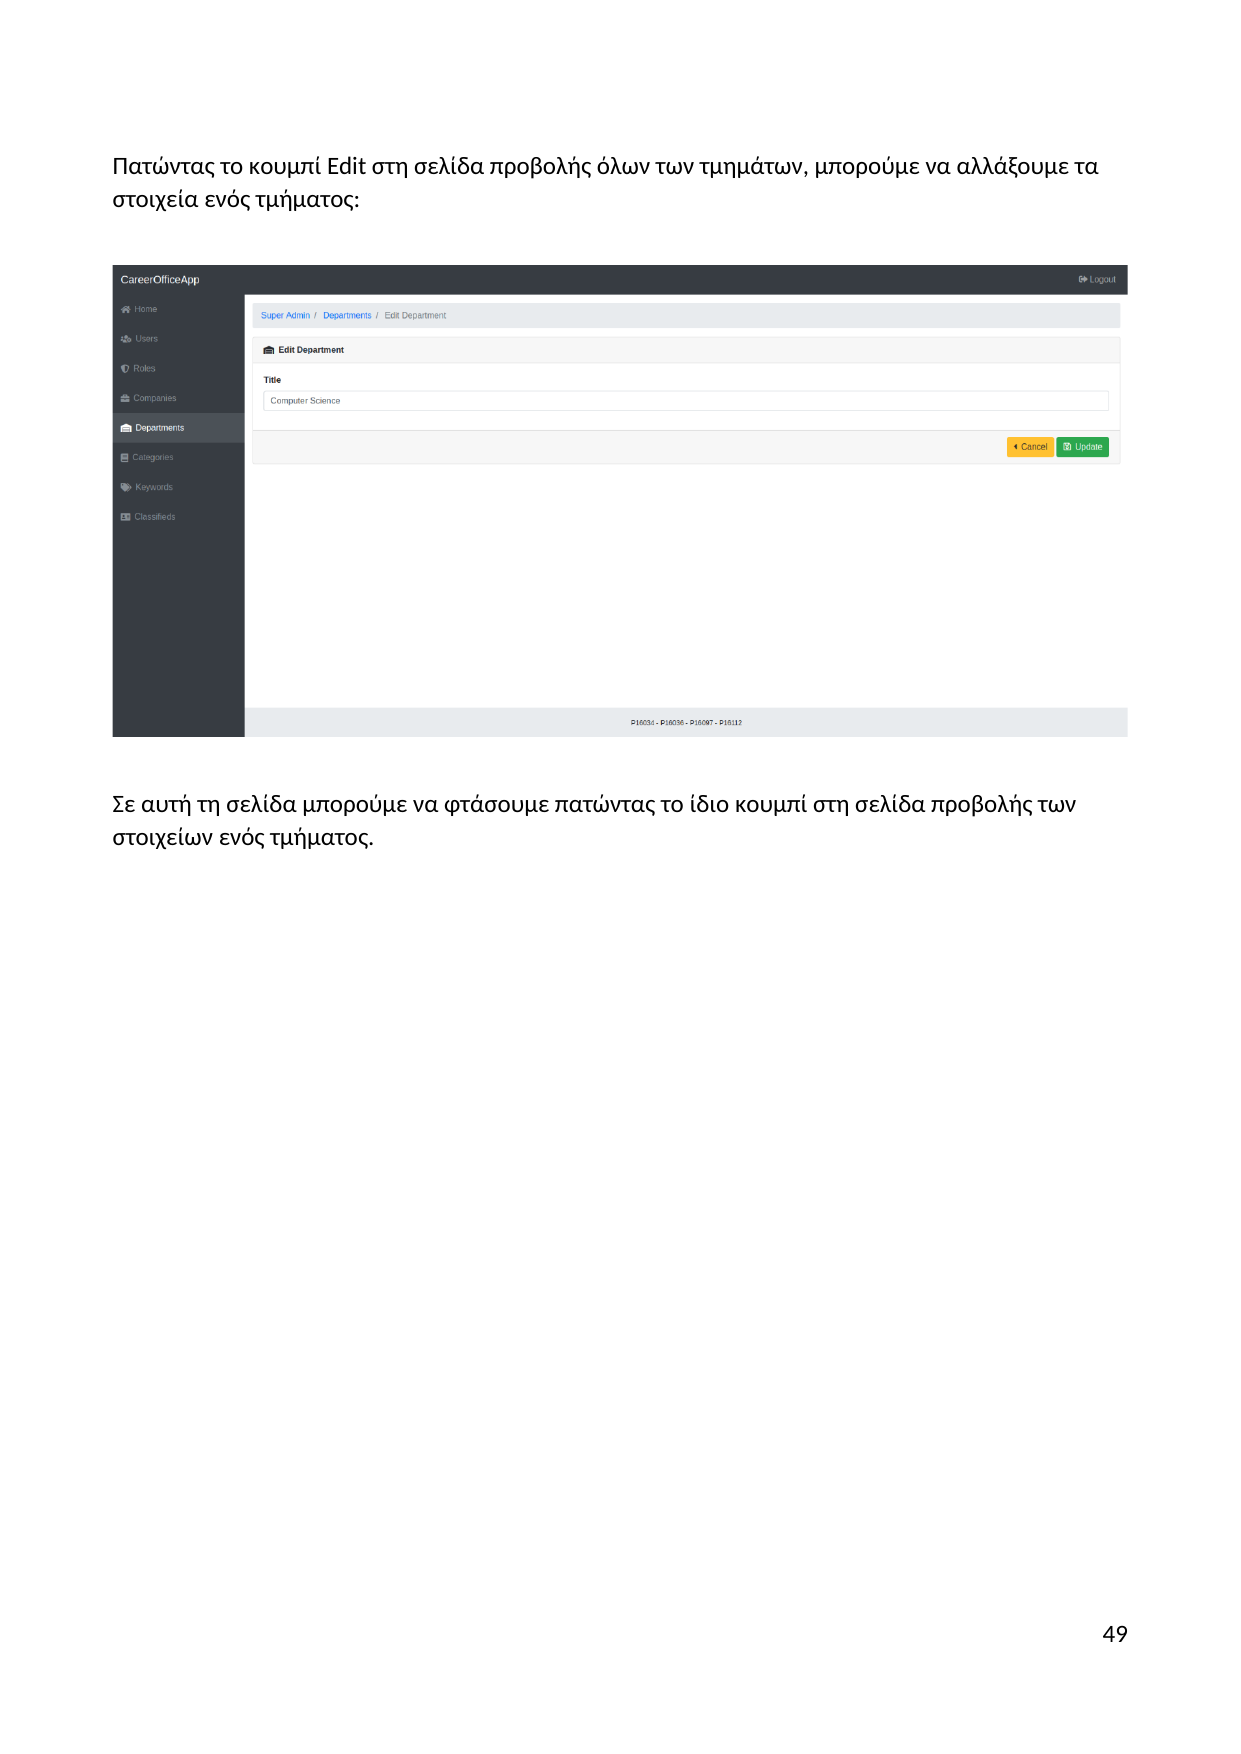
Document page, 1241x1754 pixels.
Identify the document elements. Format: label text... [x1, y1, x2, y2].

text Σε αυτή τη σελίδα μπορούμε να φτάσουμε πατώντας το ίδιο κουμπί στη σελίδα προβολής των στοιχείων ενός τμήματος. [112, 788, 1128, 852]
text Πατώντας το κουμπί Edit στη σελίδα προβολής όλων των τμημάτων, μπορούμε να αλλάξουμε τα στοιχεία ενός τμήματος: [112, 150, 1128, 213]
picture [112, 265, 1128, 737]
